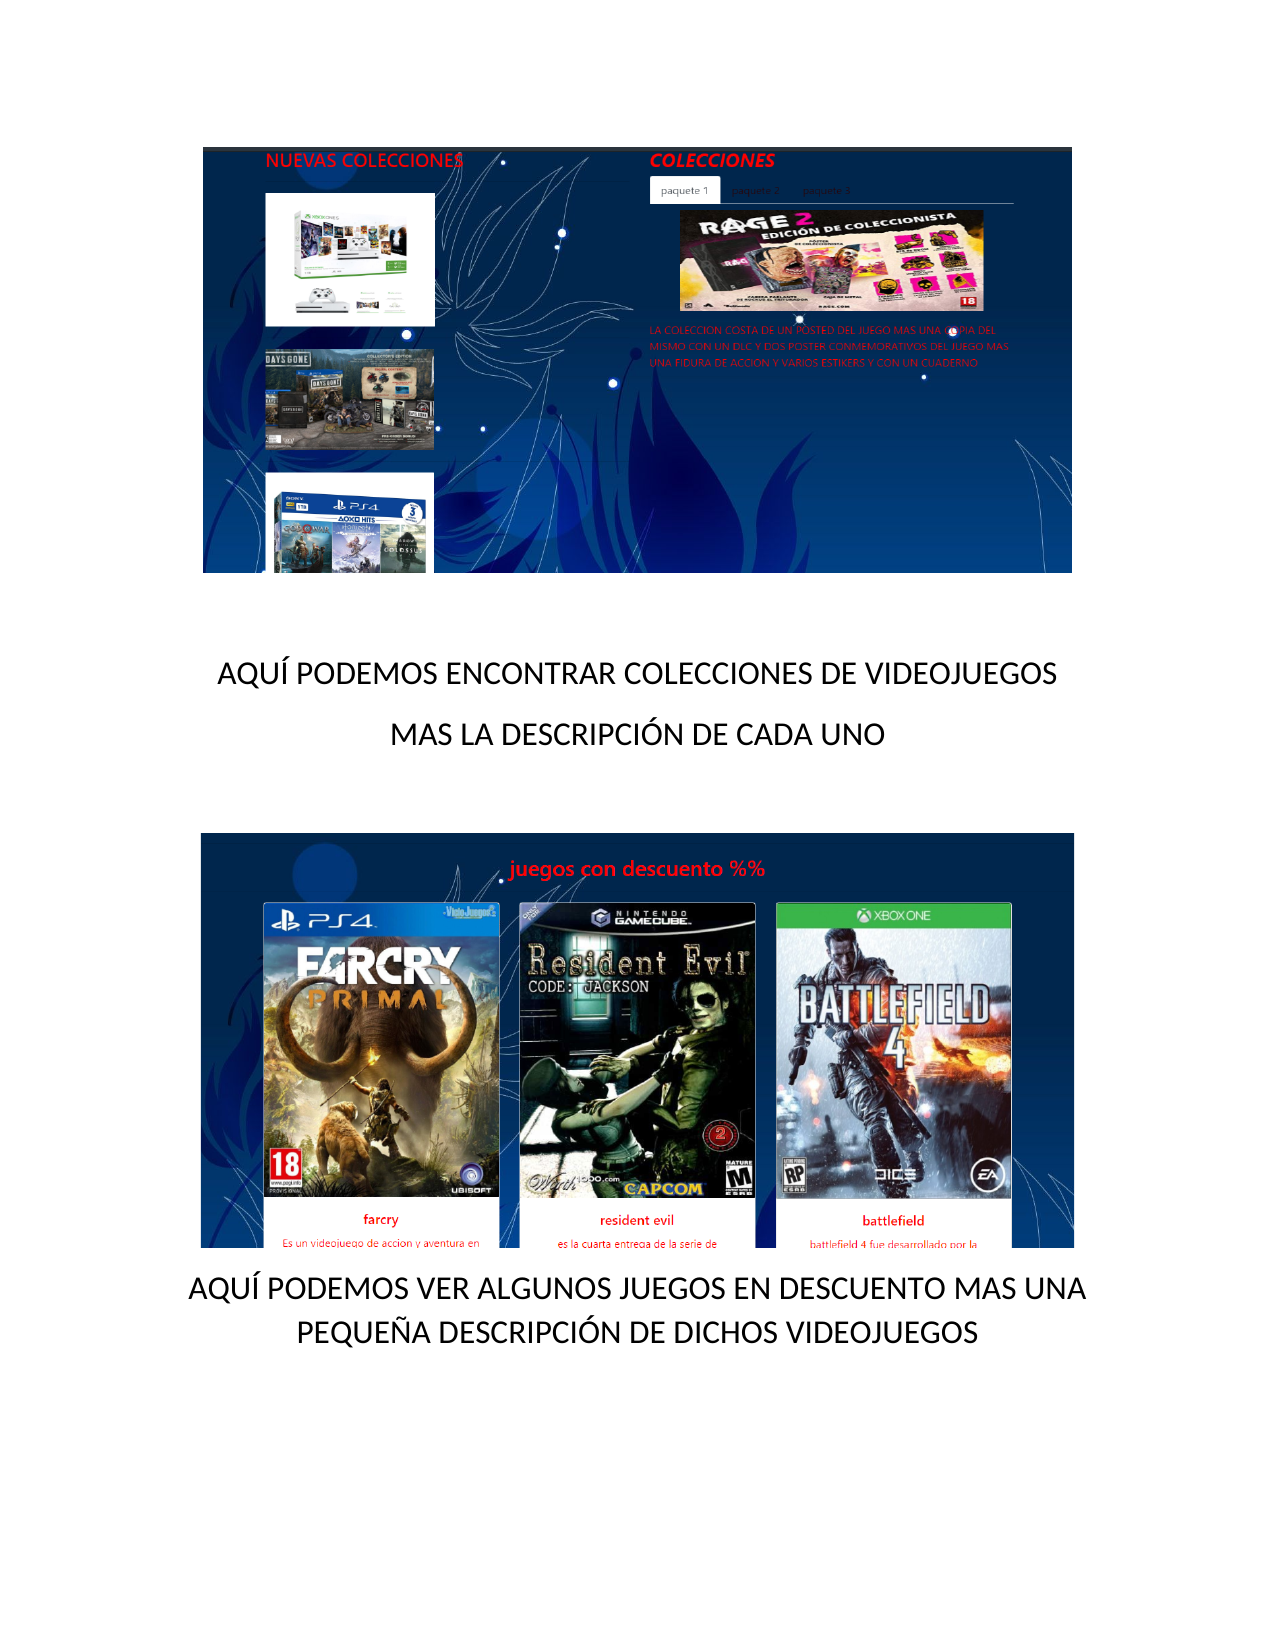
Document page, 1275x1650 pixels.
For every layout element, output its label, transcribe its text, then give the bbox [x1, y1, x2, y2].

text AQUÍ PODEMOS VER ALGUNOS JUEGOS EN DESCUENTO MAS UNA PEQUEÑA DESCRIPCIÓN DE DICHOS VIDEOJUEGOS [177, 1267, 1098, 1352]
picture [203, 147, 1072, 573]
picture [200, 833, 1075, 1248]
text AQUÍ PODEMOS ENCONTRAR COLECCIONES DE VIDEOJUEGOS [177, 652, 1098, 693]
text MAS LA DESCRIPCIÓN DE CADA UNO [177, 713, 1098, 753]
